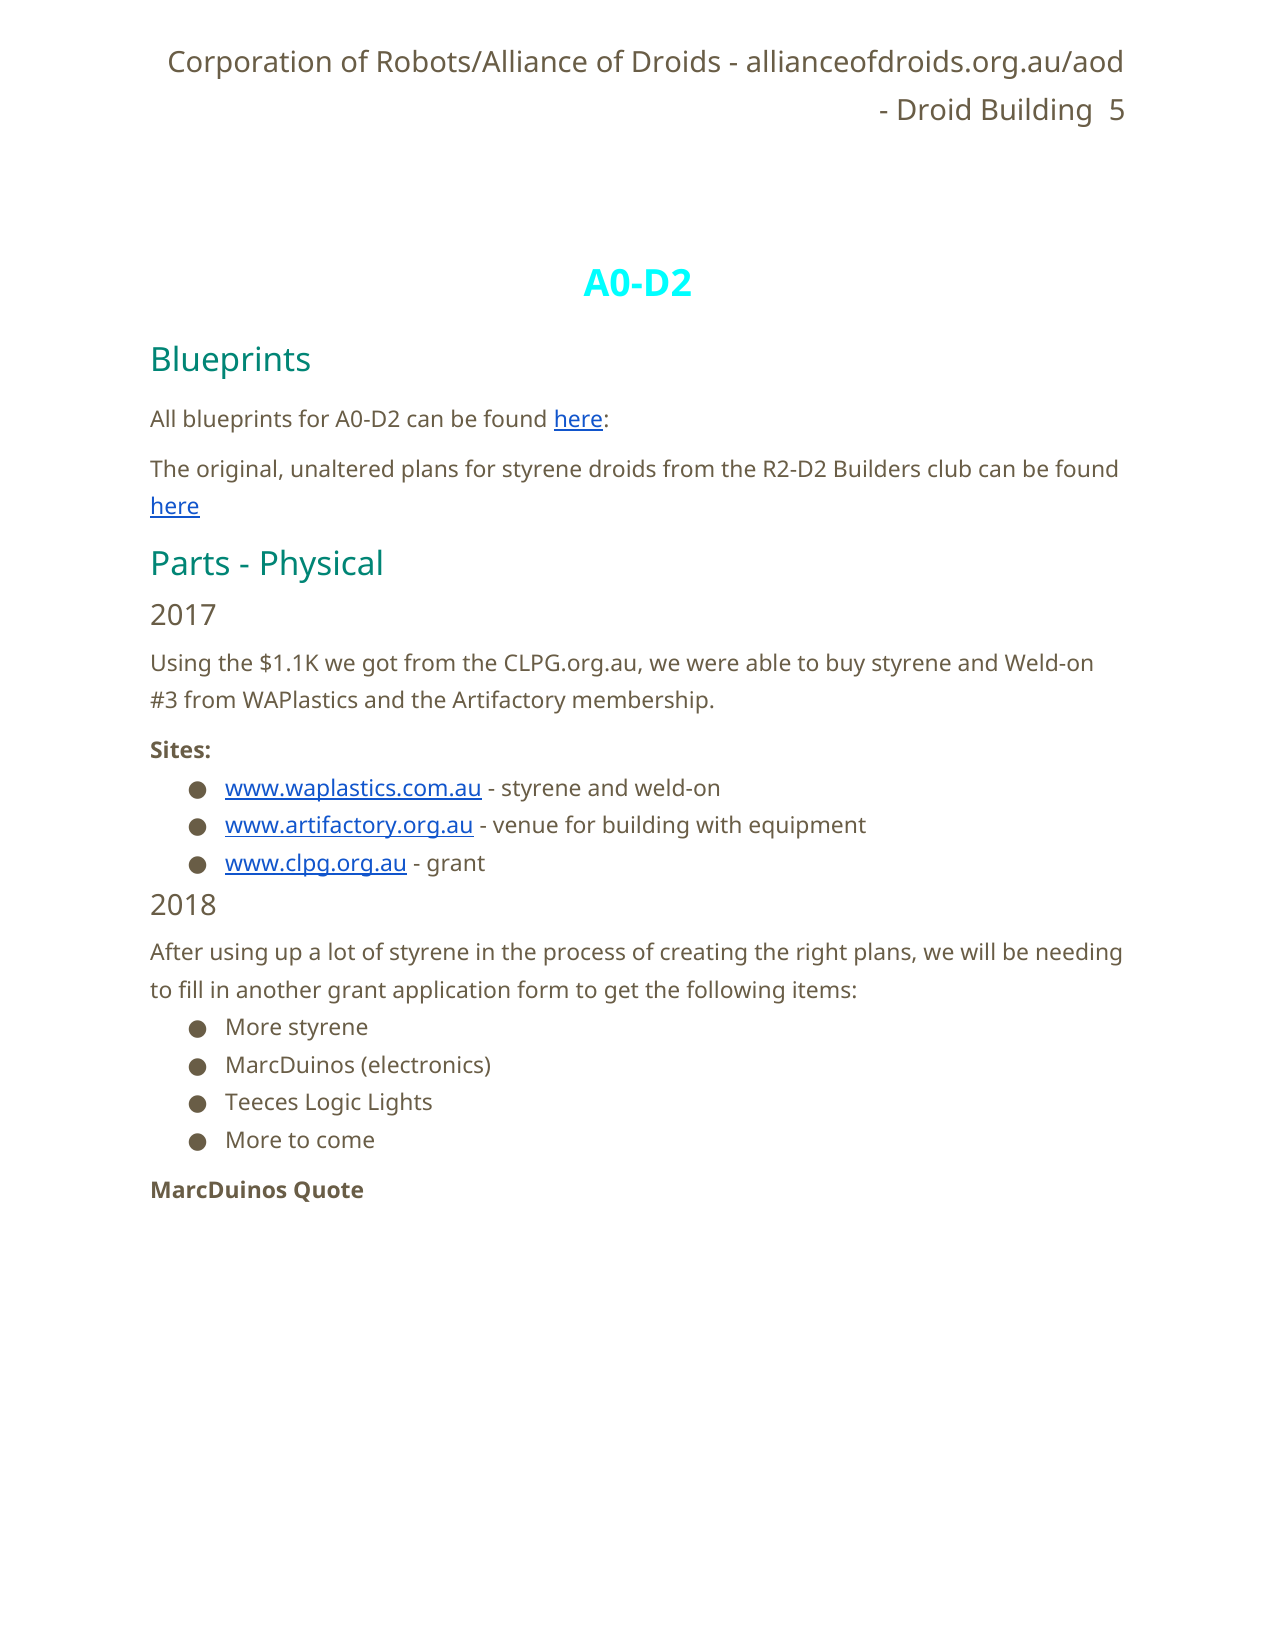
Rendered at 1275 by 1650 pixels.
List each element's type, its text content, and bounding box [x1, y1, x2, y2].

text MarcDuinos Quote [150, 1174, 1125, 1205]
list www.artifactory.org.au - venue for building with equipment [187, 809, 1125, 840]
text After using up a lot of styrene in the process of creating the right plans, we will be needing to fill in another grant application form to get the following items: [150, 936, 1125, 1005]
list More to come [187, 1124, 1125, 1155]
subtitle Blueprints [150, 336, 1125, 381]
list Teeces Logic Lights [187, 1086, 1125, 1118]
subtitle 2017 [150, 594, 1125, 634]
list MarcDuinos (electronics) [187, 1049, 1125, 1080]
list www.waplastics.com.au - styrene and weld-on [187, 772, 1125, 803]
subtitle A0-D2 [150, 257, 1125, 308]
list www.clpg.org.au - grant [187, 847, 1125, 878]
text All blueprints for A0-D2 can be found here: [150, 402, 1125, 434]
text The original, unaltered plans for styrene droids from the R2-D2 Builders club can be found here [150, 452, 1125, 521]
text Sites: [150, 734, 1125, 765]
subtitle Parts - Physical [150, 540, 1125, 585]
text Using the $1.1K we got from the CLPG.org.au, we were able to buy styrene and Weld-on #3 from WAPlastics and the Artifactory membership. [150, 647, 1125, 715]
subtitle 2018 [150, 884, 1125, 924]
list More styrene [187, 1011, 1125, 1043]
